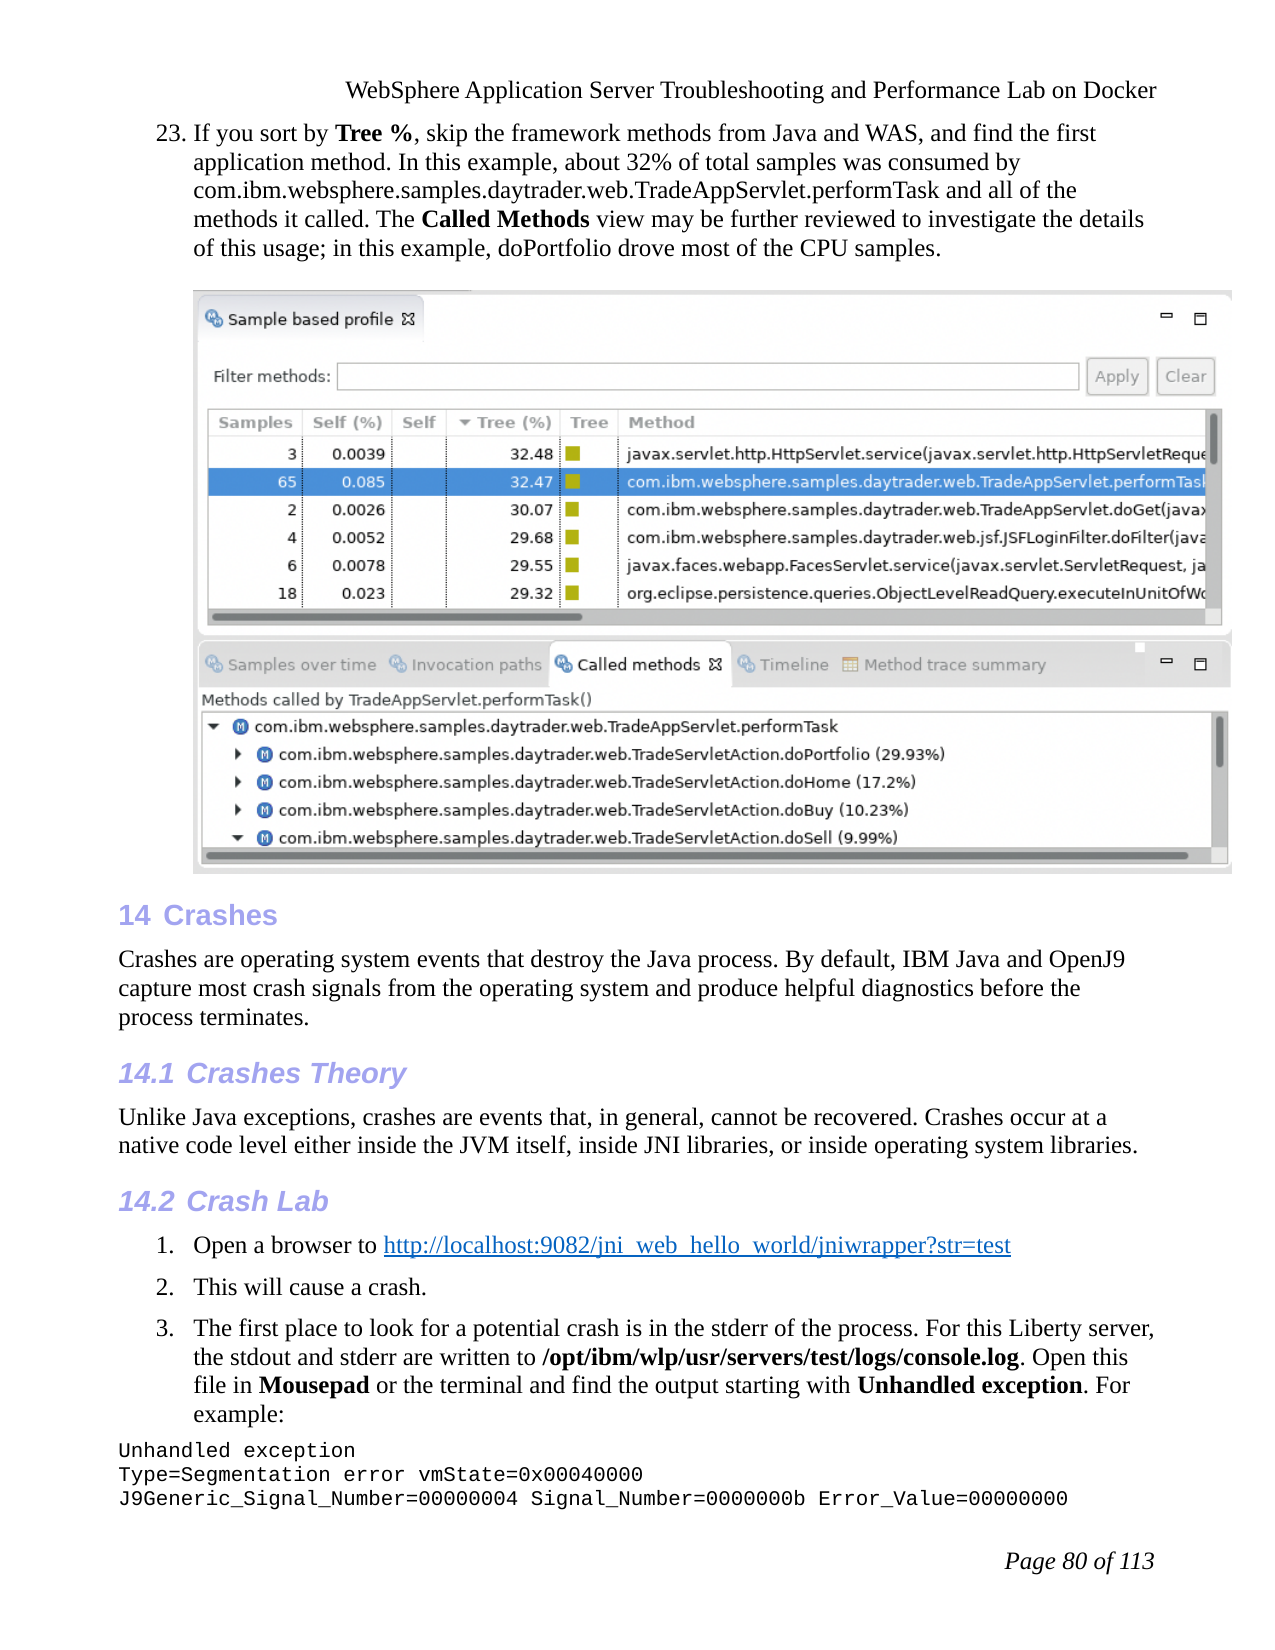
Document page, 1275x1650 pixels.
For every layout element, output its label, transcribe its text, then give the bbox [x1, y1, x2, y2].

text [118, 1488, 1157, 1511]
list This will cause a crash. [156, 1272, 1157, 1300]
list The first place to look for a potential crash is in the stderr of the process. For this Liberty server, the stdout and stderr are written to /opt/ibm/wlp/usr/servers/test/logs/console.log. Open this file in Mousepad or the terminal and find the output starting with Unhandled exception. For example: [156, 1313, 1157, 1428]
subtitle Crashes [118, 898, 1157, 932]
text Type=Segmentation error vmState=0x00040000 [118, 1464, 1157, 1488]
text Unhandled exception [118, 1440, 1157, 1464]
picture [193, 290, 1232, 874]
subtitle Crashes Theory [118, 1056, 1157, 1089]
subtitle Crash Lab [118, 1184, 1157, 1218]
text Unlike Java exceptions, crashes are events that, in general, cannot be recovered. Crashes occur at a native code level either inside the JVM itself, inside JNI libraries, or inside operating system libraries. [118, 1102, 1157, 1159]
list Open a browser to http://localhost:9082/jni_web_hello_world/jniwrapper?str=test [156, 1230, 1157, 1259]
text Crashes are operating system events that destroy the Java process. By default, IBM Java and OpenJ9 capture most crash signals from the operating system and produce helpful diagnostics before the process terminates. [118, 944, 1157, 1031]
